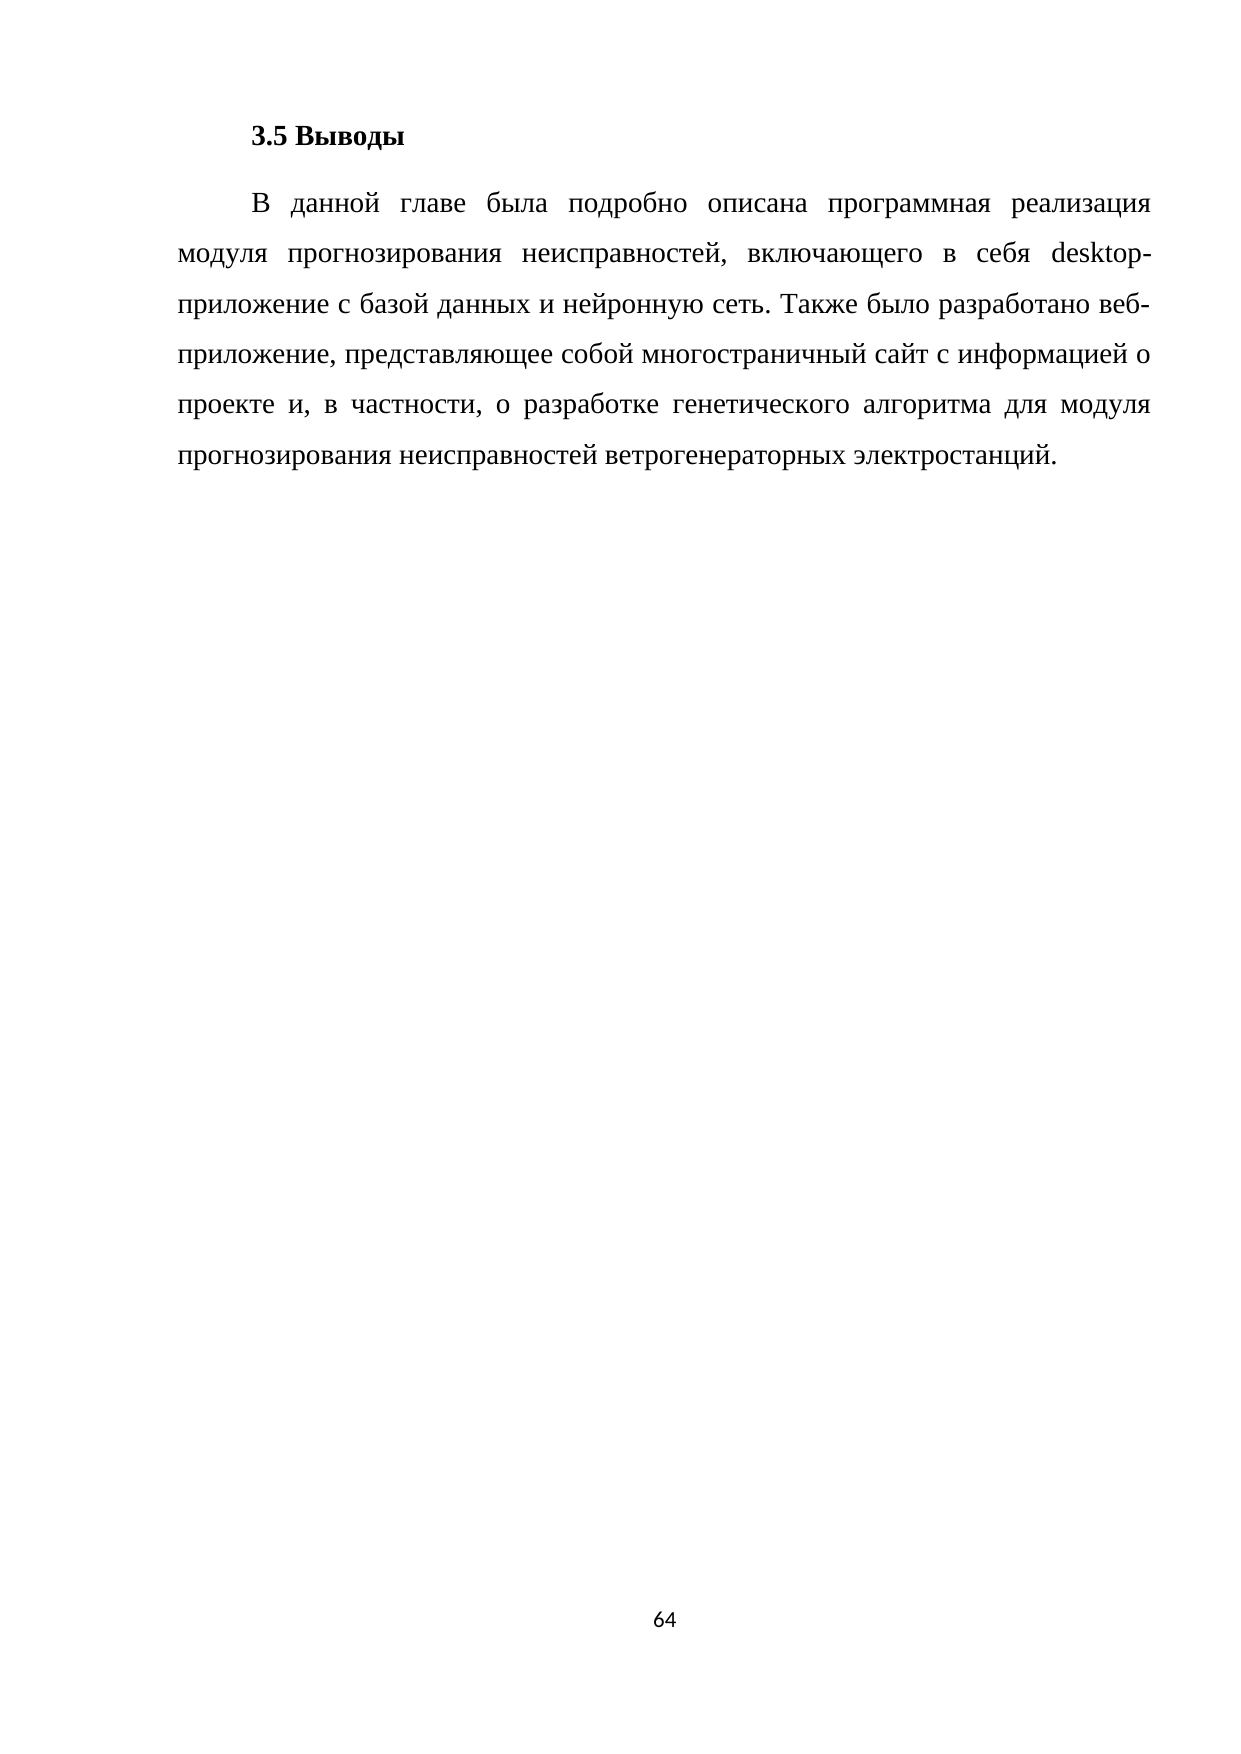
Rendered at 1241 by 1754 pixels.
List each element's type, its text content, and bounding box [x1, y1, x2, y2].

subtitle 3.5 Выводы [177, 118, 1152, 152]
text В данной главе была подробно описана программная реализация модуля прогнозирования неисправностей, включающего в себя desktop-приложение с базой данных и нейронную сеть. Также было разработано веб-приложение, представляющее собой многостраничный сайт с информацией о проекте и, в частности, о разработке генетического алгоритма для модуля прогнозирования неисправностей ветрогенераторных электростанций. [177, 185, 1152, 470]
